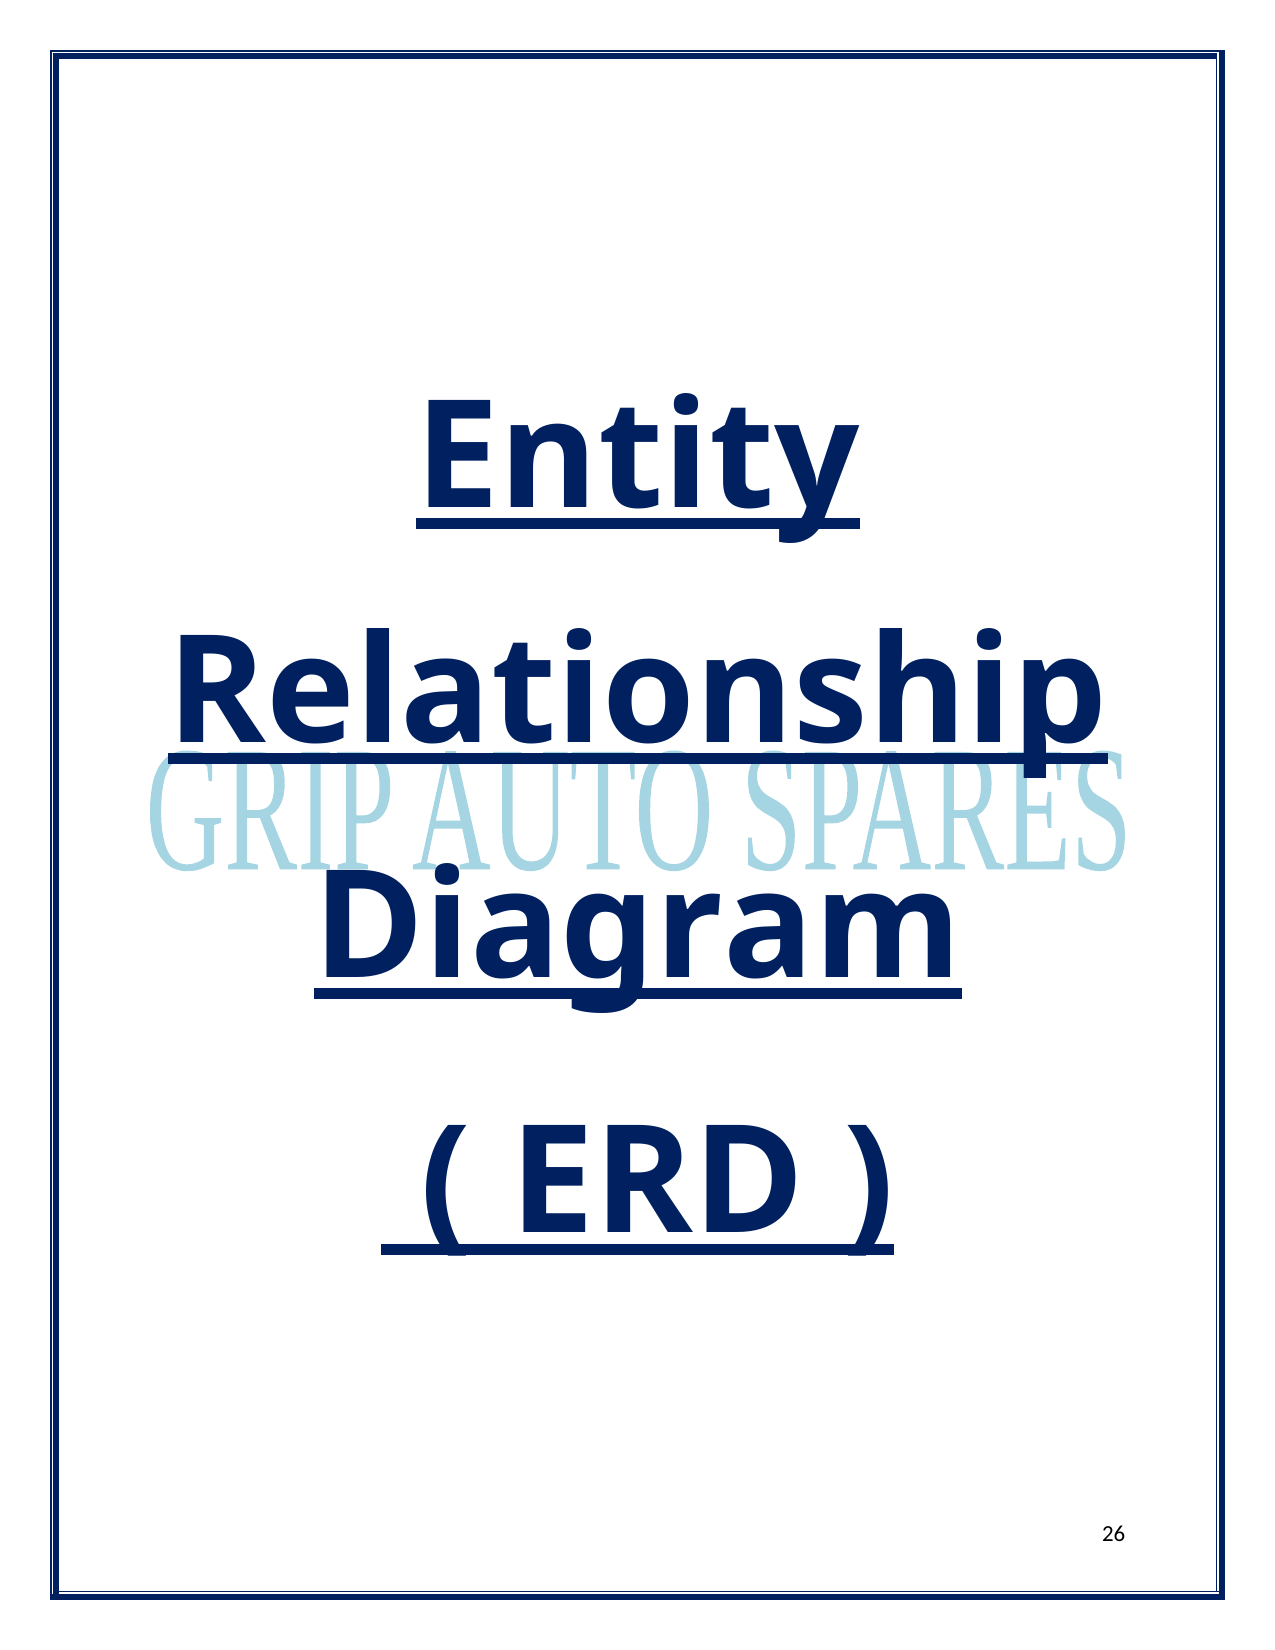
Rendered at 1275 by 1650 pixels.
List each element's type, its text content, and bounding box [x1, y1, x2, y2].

text Entity Relationship Diagram [150, 347, 1125, 1021]
text ( ERD ) [150, 1072, 1125, 1277]
